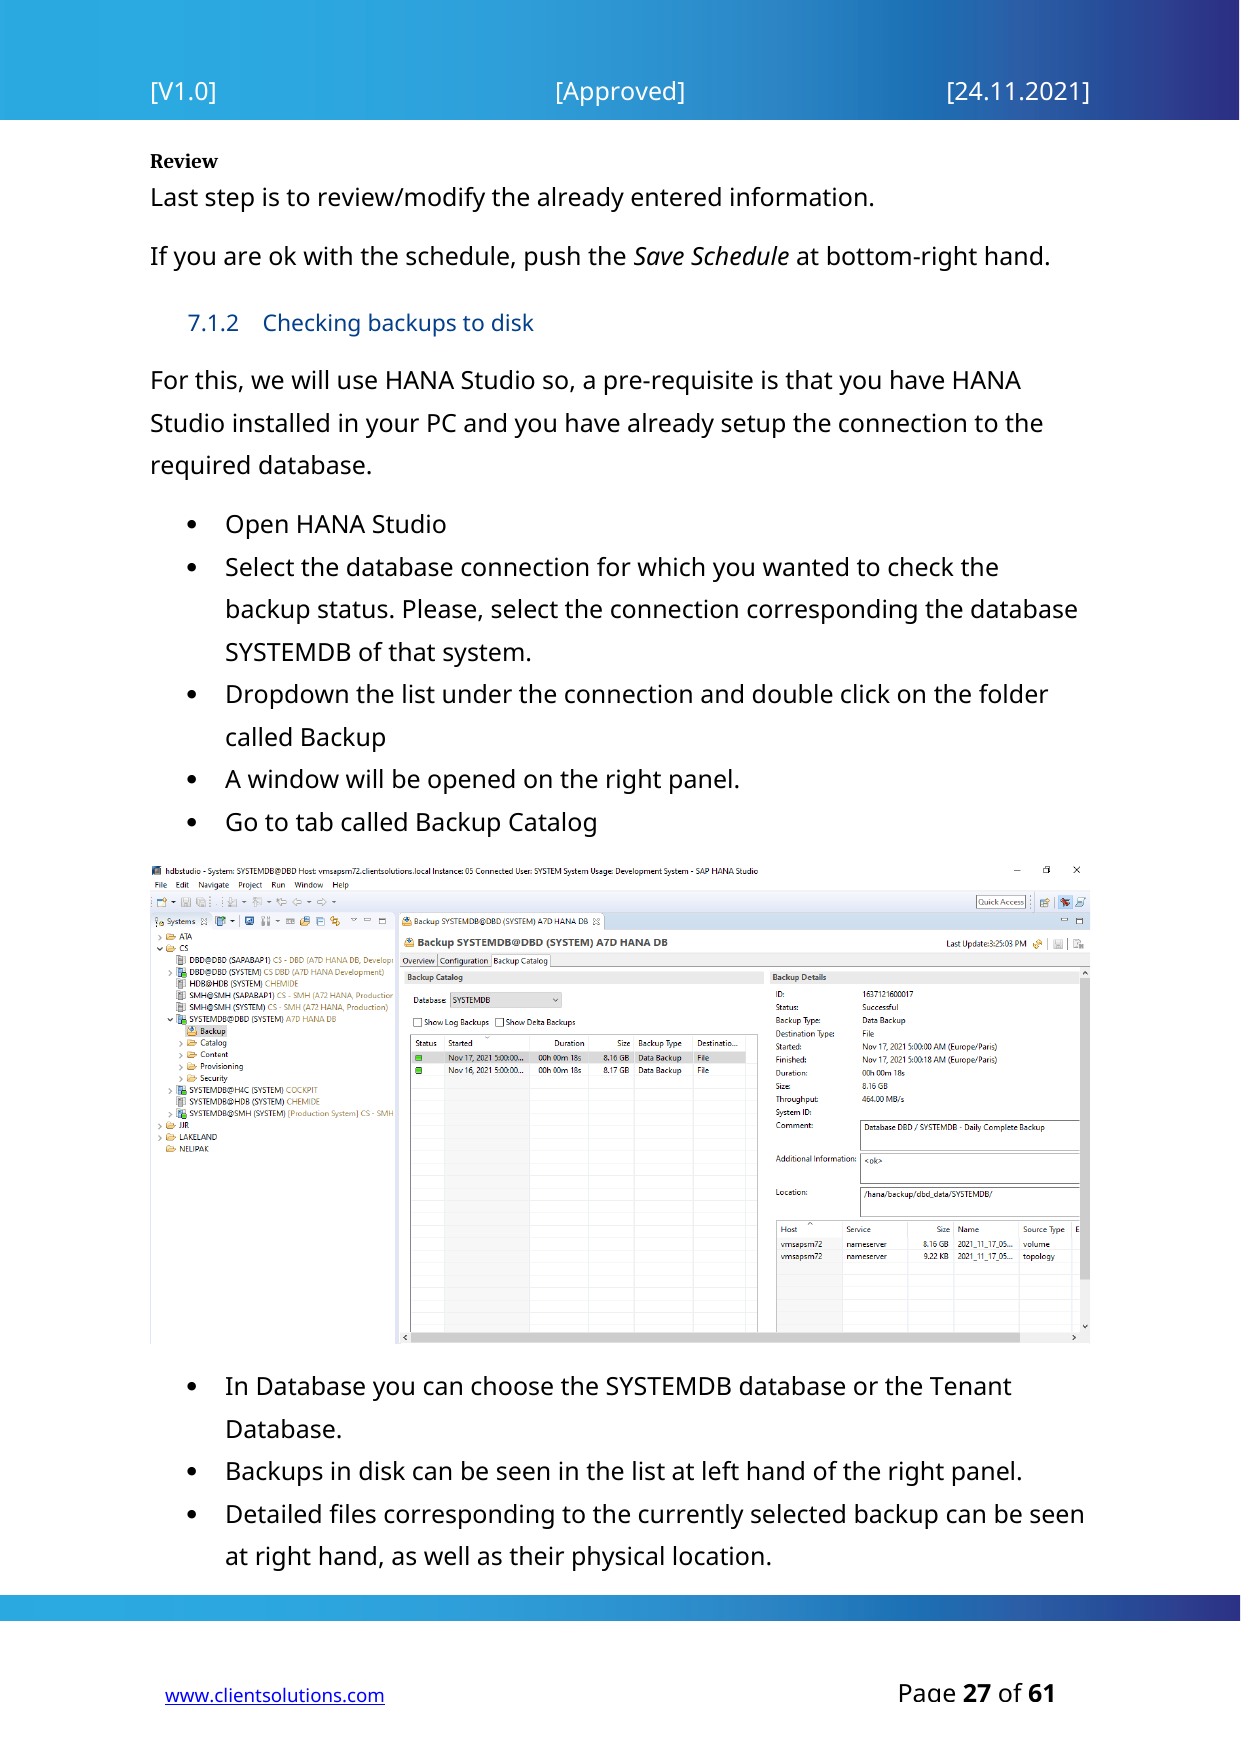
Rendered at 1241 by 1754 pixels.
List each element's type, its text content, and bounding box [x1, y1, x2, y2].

text Last step is to review/modify the already entered information. [150, 180, 1090, 214]
picture [150, 863, 1091, 1344]
list Select the database connection for which you wanted to check the backup status. Please, select the connection corresponding the database SYSTEMDB of that system. [187, 549, 1090, 668]
text For this, we will use HANA Studio so, a pre-requisite is that you have HANA Studio installed in your PC and you have already setup the connection to the required database. [150, 363, 1090, 482]
list Backups in disk can be seen in the list at left hand of the right panel. [187, 1454, 1090, 1488]
picture [0, 0, 1240, 120]
picture [0, 1595, 1241, 1621]
text If you are ok with the schedule, push the Save Schedule at bottom-right hand. [150, 239, 1090, 273]
list In Database you can choose the SYSTEMDB database or the Tenant Database. [187, 1369, 1090, 1446]
list Detailed files corresponding to the currently selected backup can be seen at right hand, as well as their physical location. [187, 1496, 1090, 1573]
list Open HANA Studio [187, 507, 1090, 541]
list Dropdown the list under the connection and double click on the folder called Backup [187, 677, 1090, 753]
list Go to tab called Backup Catalog [187, 804, 1090, 838]
subtitle Checking backups to disk [187, 307, 1090, 338]
list A window will be opened on the right panel. [187, 762, 1090, 796]
subtitle Review [150, 150, 1090, 174]
